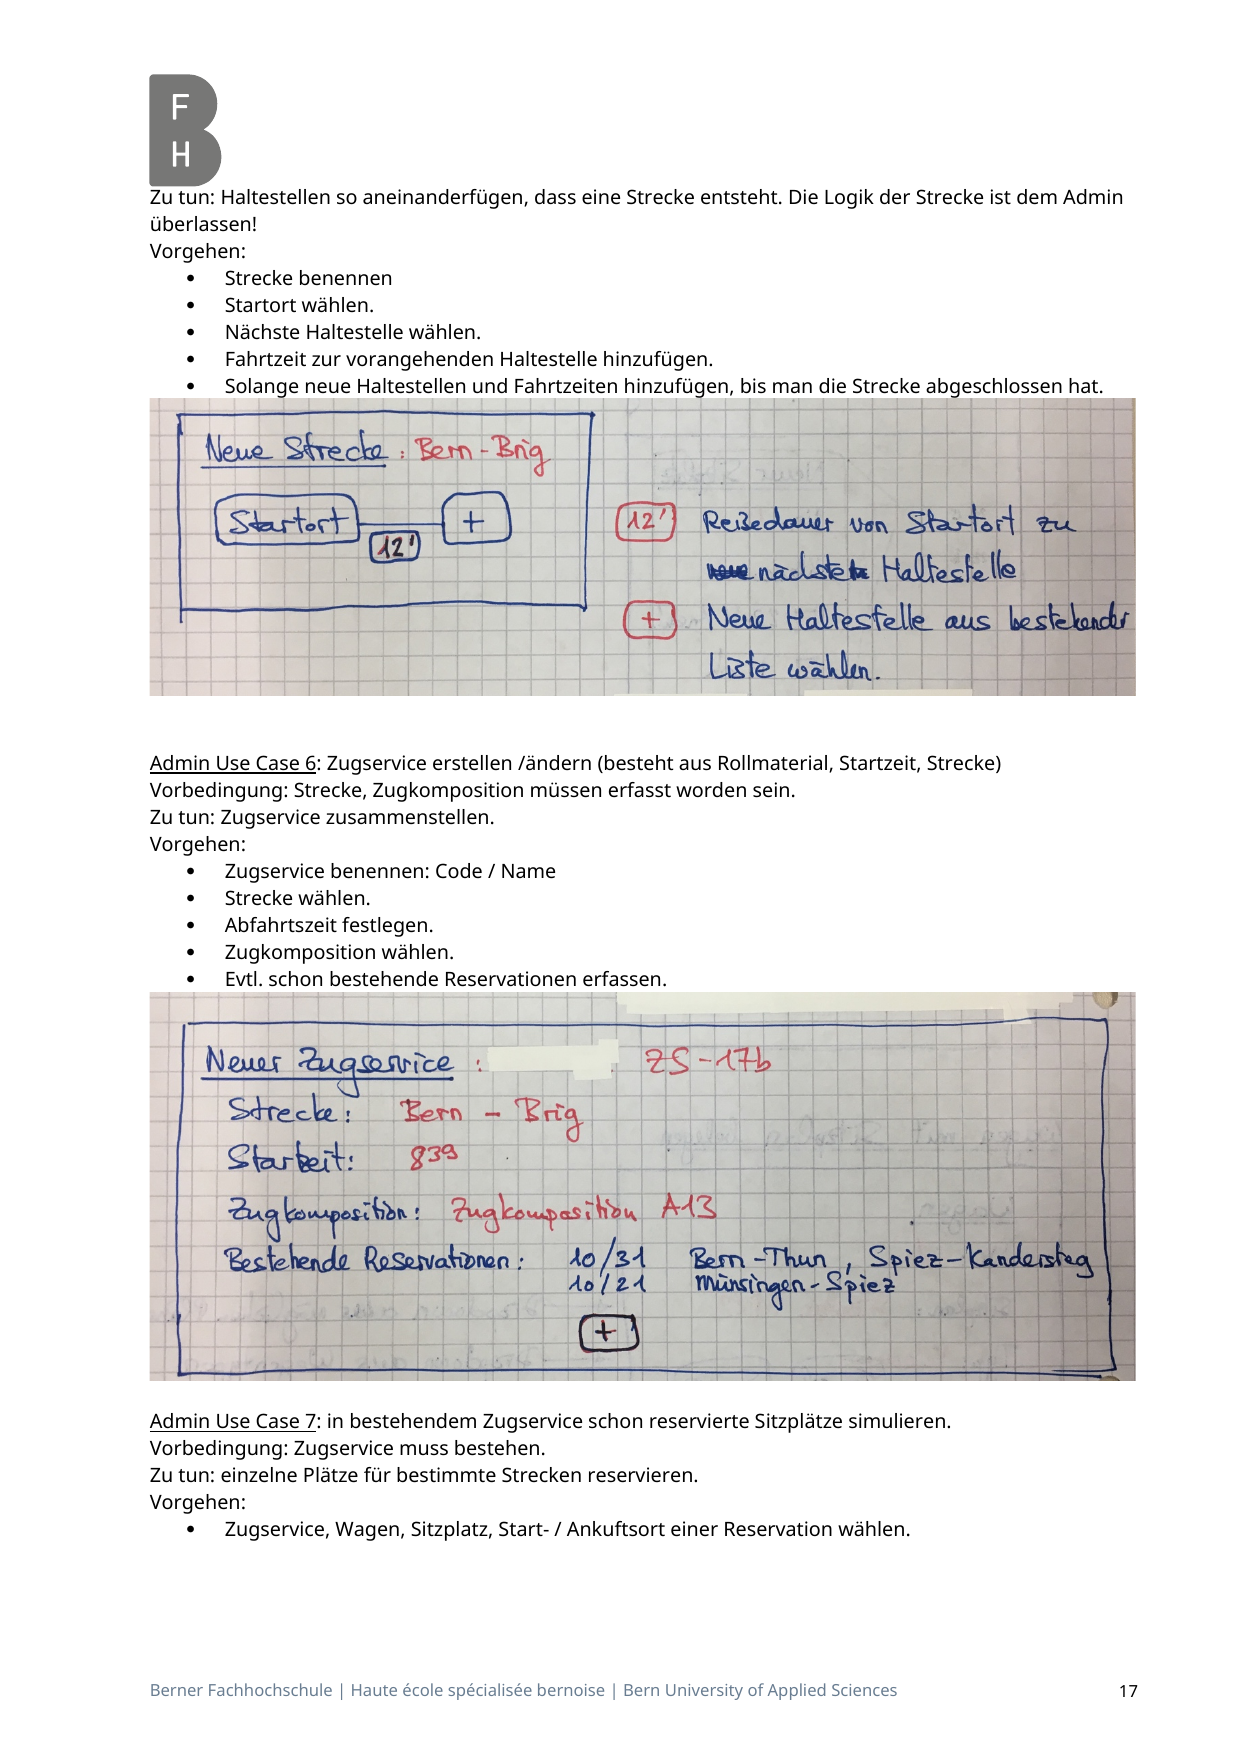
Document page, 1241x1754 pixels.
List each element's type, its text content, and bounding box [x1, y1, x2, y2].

text Zu tun: Haltestellen so aneinanderfügen, dass eine Strecke entsteht. Die Logik der Strecke ist dem Admin überlassen! [149, 183, 1136, 237]
list Evtl. schon bestehende Reservationen erfassen. [187, 965, 1136, 992]
text Vorbedingung: Zugservice muss bestehen. [149, 1435, 1136, 1462]
list Fahrtzeit zur vorangehenden Haltestelle hinzufügen. [187, 345, 1136, 372]
list Zugservice, Wagen, Sitzplatz, Start- / Ankuftsort einer Reservation wählen. [187, 1516, 1136, 1543]
list Zugservice benennen: Code / Name [187, 857, 1136, 884]
text Zu tun: einzelne Plätze für bestimmte Strecken reservieren. [149, 1462, 1136, 1489]
text Vorbedingung: Strecke, Zugkomposition müssen erfasst worden sein. [149, 776, 1136, 803]
list Startort wählen. [187, 291, 1136, 318]
text Vorgehen: [149, 830, 1136, 857]
picture [149, 992, 1136, 1381]
text Vorgehen: [149, 237, 1136, 264]
list Nächste Haltestelle wählen. [187, 318, 1136, 345]
list Strecke wählen. [187, 884, 1136, 911]
text Zu tun: Zugservice zusammenstellen. [149, 803, 1136, 830]
text Admin Use Case 7: in bestehendem Zugservice schon reservierte Sitzplätze simulieren. [149, 1408, 1136, 1435]
text Admin Use Case 6: Zugservice erstellen /ändern (besteht aus Rollmaterial, Startzeit, Strecke) [149, 749, 1136, 776]
list Solange neue Haltestellen und Fahrtzeiten hinzufügen, bis man die Strecke abgeschlossen hat. [187, 372, 1136, 398]
list Zugkomposition wählen. [187, 938, 1136, 965]
text Vorgehen: [149, 1489, 1136, 1516]
list Abfahrtszeit festlegen. [187, 911, 1136, 938]
picture [149, 398, 1136, 696]
list Strecke benennen [187, 264, 1136, 291]
